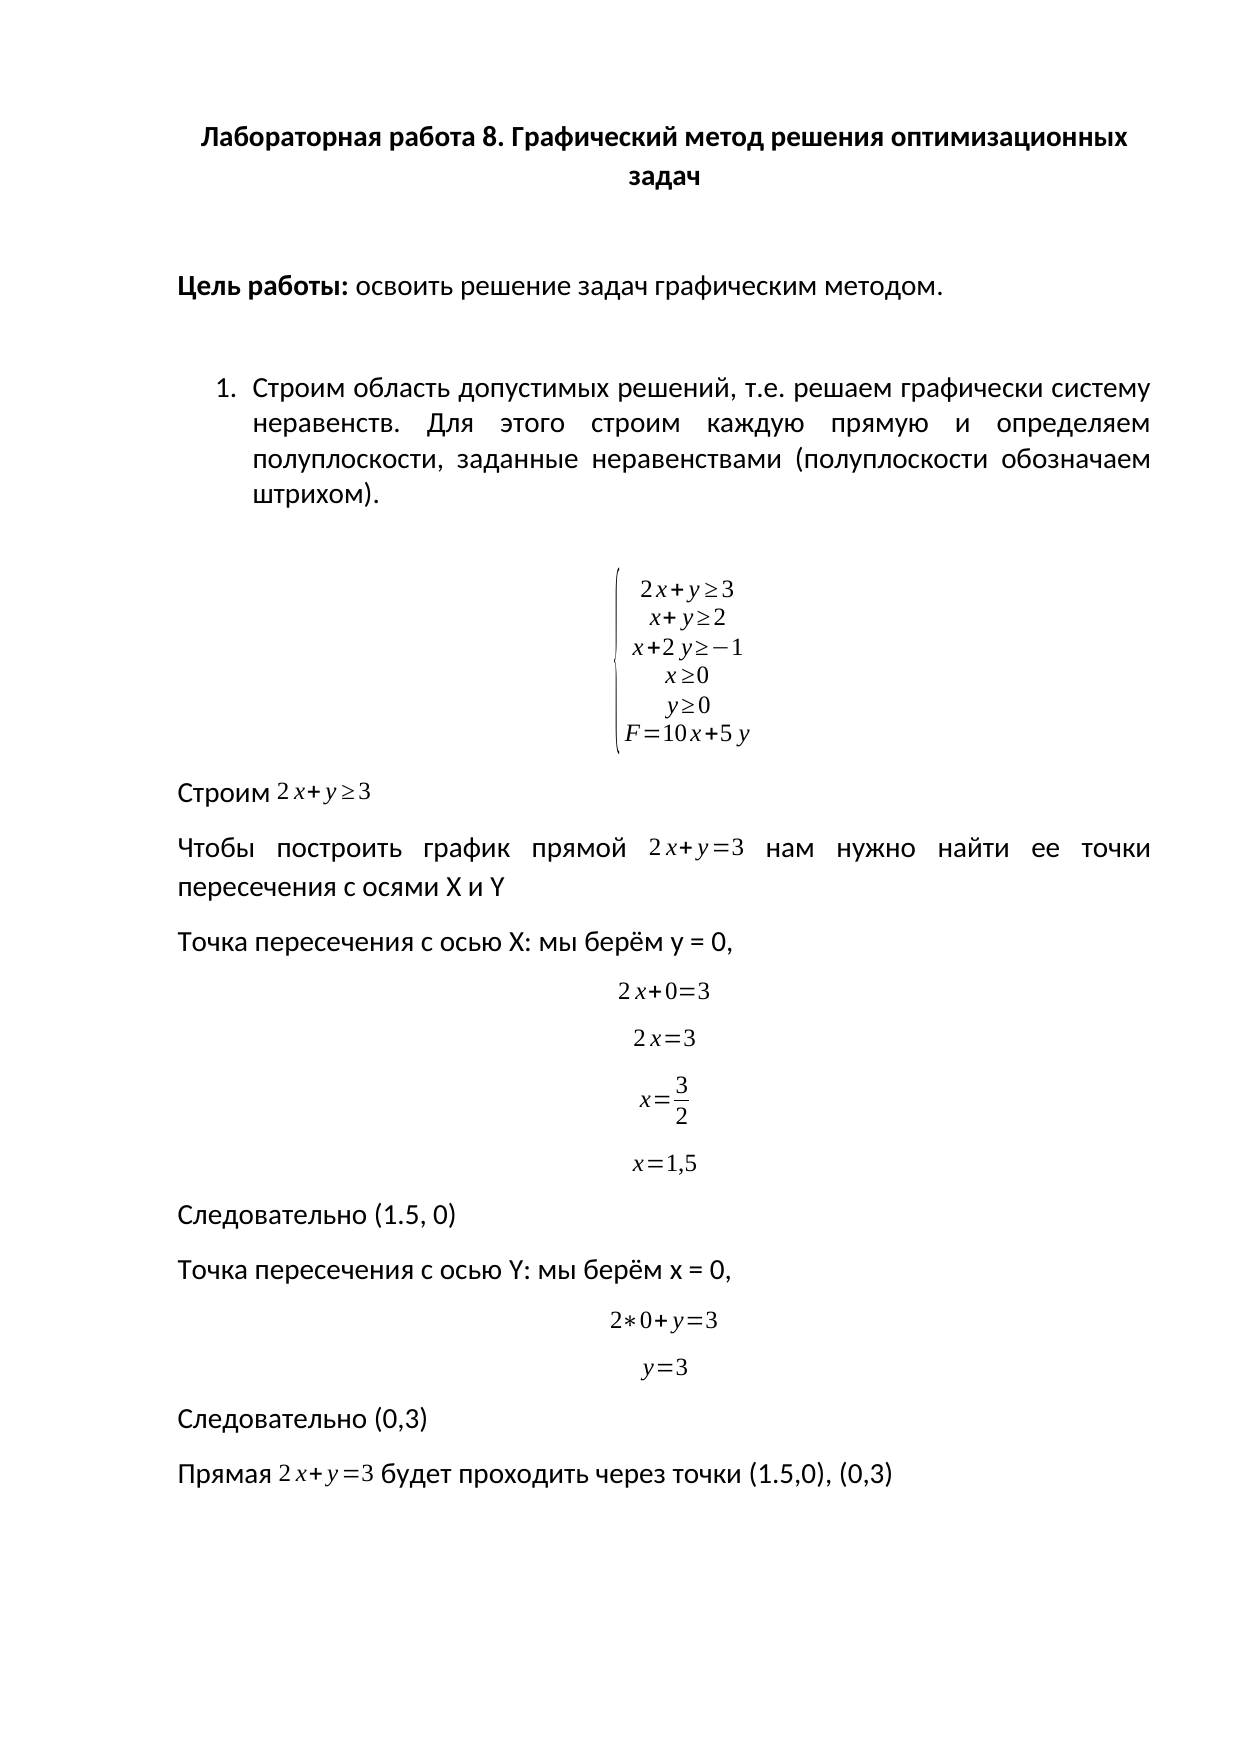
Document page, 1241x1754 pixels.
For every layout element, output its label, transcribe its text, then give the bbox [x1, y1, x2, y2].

text Следовательно (1.5, 0) [177, 1196, 1152, 1232]
text Прямая будет проходить через точки (1.5,0), (0,3) [177, 1455, 1152, 1491]
text Лабораторная работа 8. Графический метод решения оптимизационных задач [177, 118, 1152, 192]
text Цель работы: освоить решение задач графическим методом. [177, 267, 1152, 302]
text Следовательно (0,3) [177, 1400, 1152, 1436]
text Чтобы построить график прямой нам нужно найти ее точки пересечения с осями X и Y [177, 829, 1152, 903]
text Строим [177, 774, 1152, 810]
list Строим область допустимых решений, т.е. решаем графически систему неравенств. Для этого строим каждую прямую и определяем полуплоскости, заданные неравенствами (полуплоскости обозначаем штрихом). [215, 369, 1152, 511]
text Точка пересечения с осью Y: мы берём x = 0, [177, 1251, 1152, 1287]
text Точка пересечения с осью X: мы берём y = 0, [177, 923, 1152, 958]
